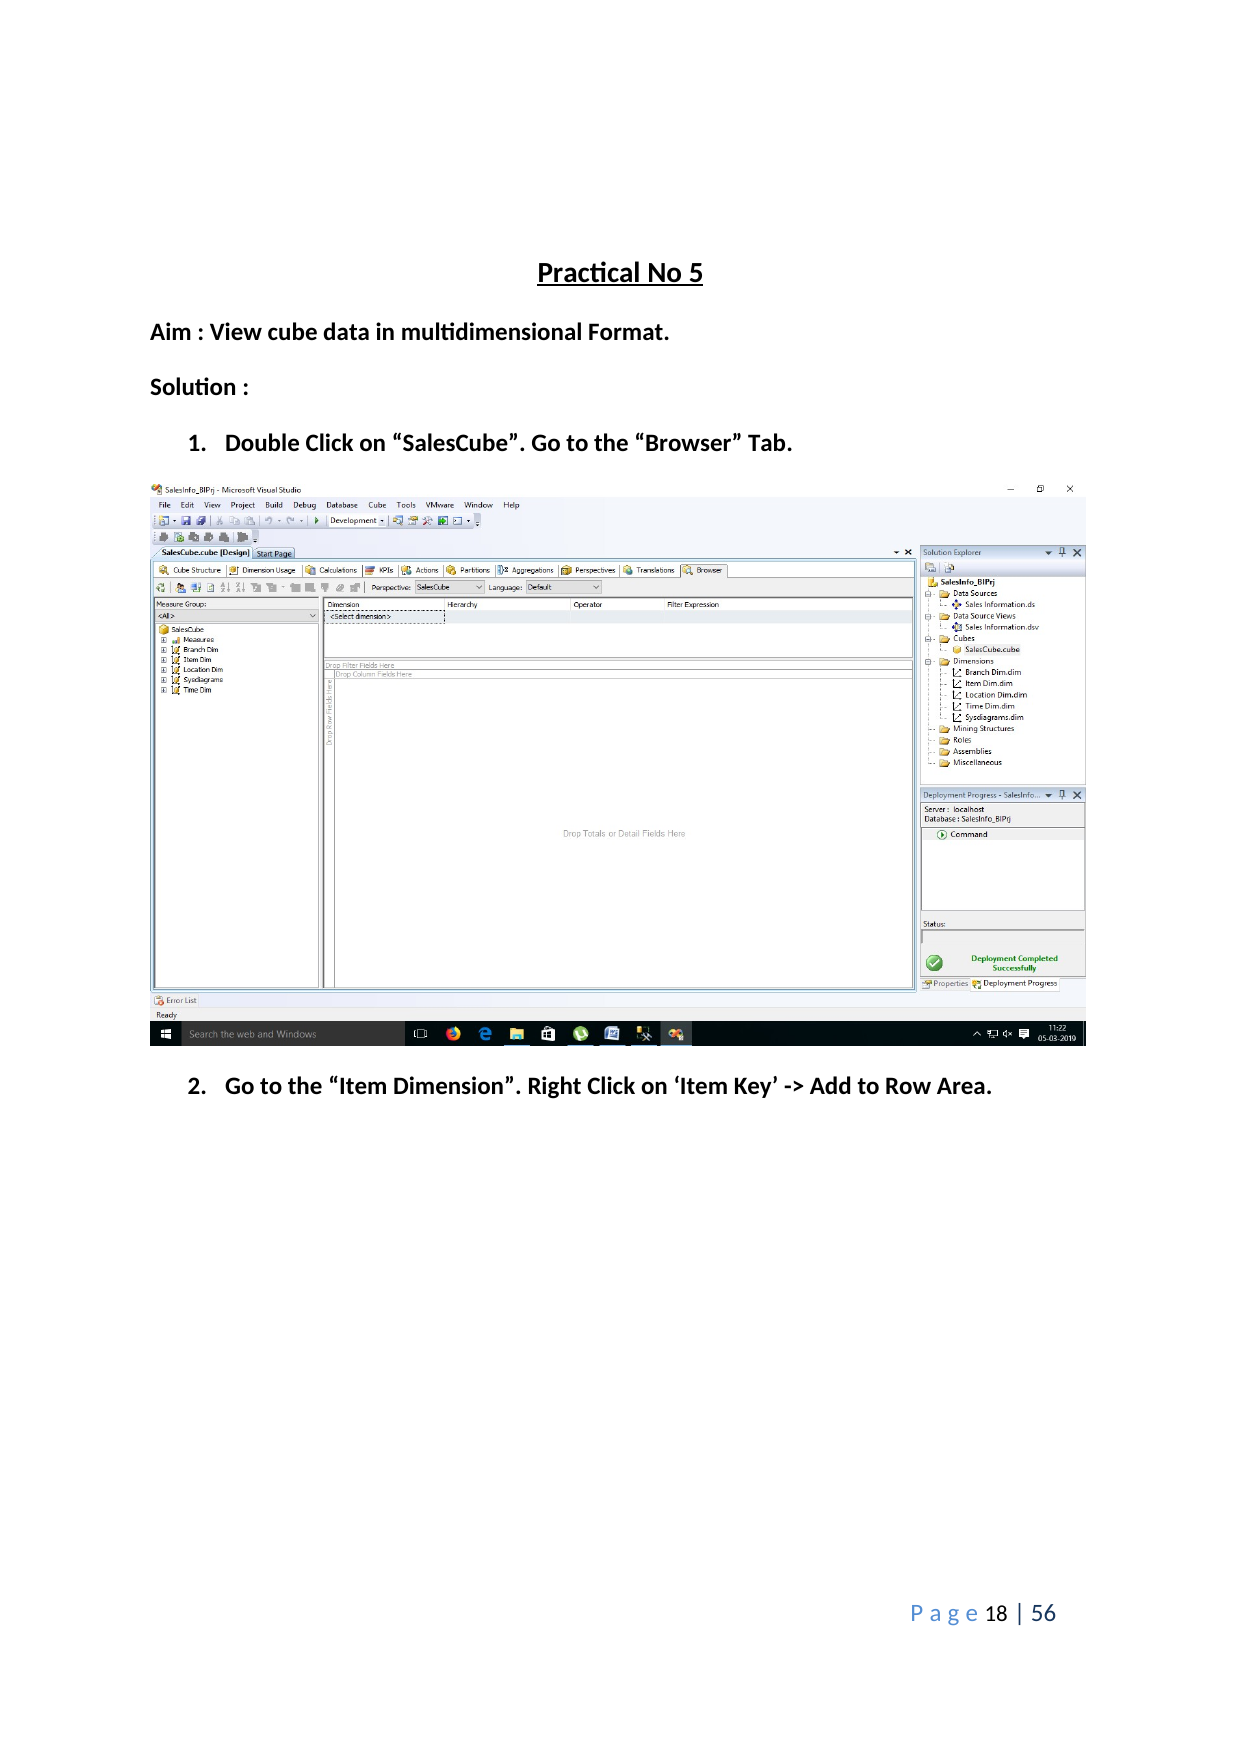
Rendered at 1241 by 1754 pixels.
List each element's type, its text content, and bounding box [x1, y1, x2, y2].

text Aim : View cube data in multidimensional Format. Solution : [150, 316, 672, 402]
picture [150, 484, 1086, 1046]
list Double Click on “SalesCube”. Go to the “Browser” Tab. [187, 427, 1211, 458]
subtitle Practical No 5 [492, 254, 748, 289]
list Go to the “Item Dimension”. Right Click on ‘Item Key’ -> Add to Row Area. [187, 1070, 1211, 1101]
